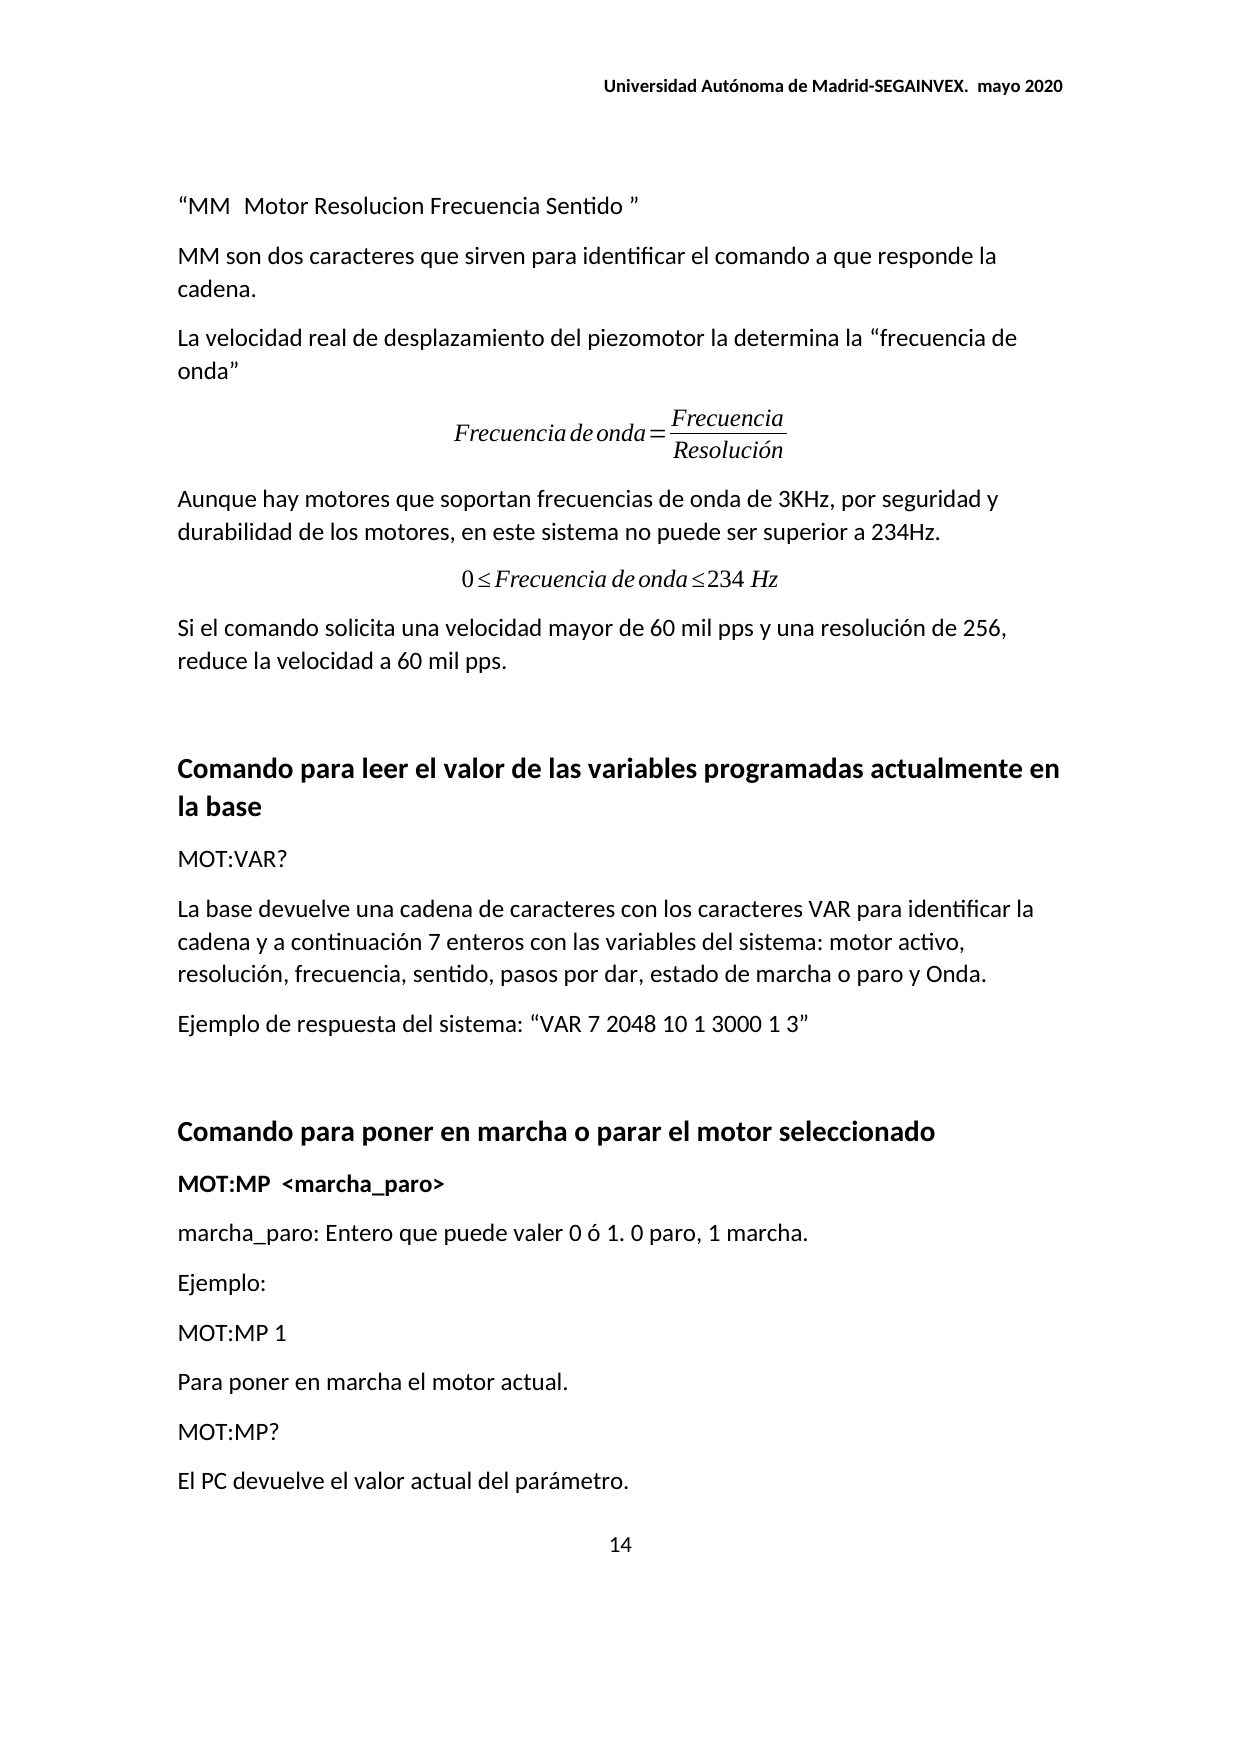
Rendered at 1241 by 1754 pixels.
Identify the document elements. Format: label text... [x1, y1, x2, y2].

text MOT:MP? [177, 1416, 1063, 1446]
text La base devuelve una cadena de caracteres con los caracteres VAR para identificar la cadena y a continuación 7 enteros con las variables del sistema: motor activo, resolución, frecuencia, sentido, pasos por dar, estado de marcha o paro y Onda. [177, 893, 1063, 989]
text MOT:MP <marcha_paro> [177, 1168, 1063, 1198]
text El PC devuelve el valor actual del parámetro. [177, 1466, 1063, 1496]
text Aunque hay motores que soportan frecuencias de onda de 3KHz, por seguridad y durabilidad de los motores, en este sistema no puede ser superior a 234Hz. [177, 483, 1063, 546]
text MOT:MP 1 [177, 1317, 1063, 1347]
text Comando para leer el valor de las variables programadas actualmente en la base [177, 750, 1063, 824]
text Ejemplo de respuesta del sistema: “VAR 7 2048 10 1 3000 1 3” [177, 1008, 1063, 1039]
text Para poner en marcha el motor actual. [177, 1366, 1063, 1397]
text Ejemplo: [177, 1267, 1063, 1298]
text marcha_paro: Entero que puede valer 0 ó 1. 0 paro, 1 marcha. [177, 1218, 1063, 1248]
text Comando para poner en marcha o parar el motor seleccionado [177, 1113, 1063, 1148]
text La velocidad real de desplazamiento del piezomotor la determina la “frecuencia de onda” [177, 322, 1063, 386]
text Si el comando solicita una velocidad mayor de 60 mil pps y una resolución de 256, reduce la velocidad a 60 mil pps. [177, 612, 1063, 676]
text MOT:VAR? [177, 843, 1063, 874]
text “MM Motor Resolucion Frecuencia Sentido ” [177, 190, 1063, 221]
text MM son dos caracteres que sirven para identificar el comando a que responde la cadena. [177, 240, 1063, 303]
